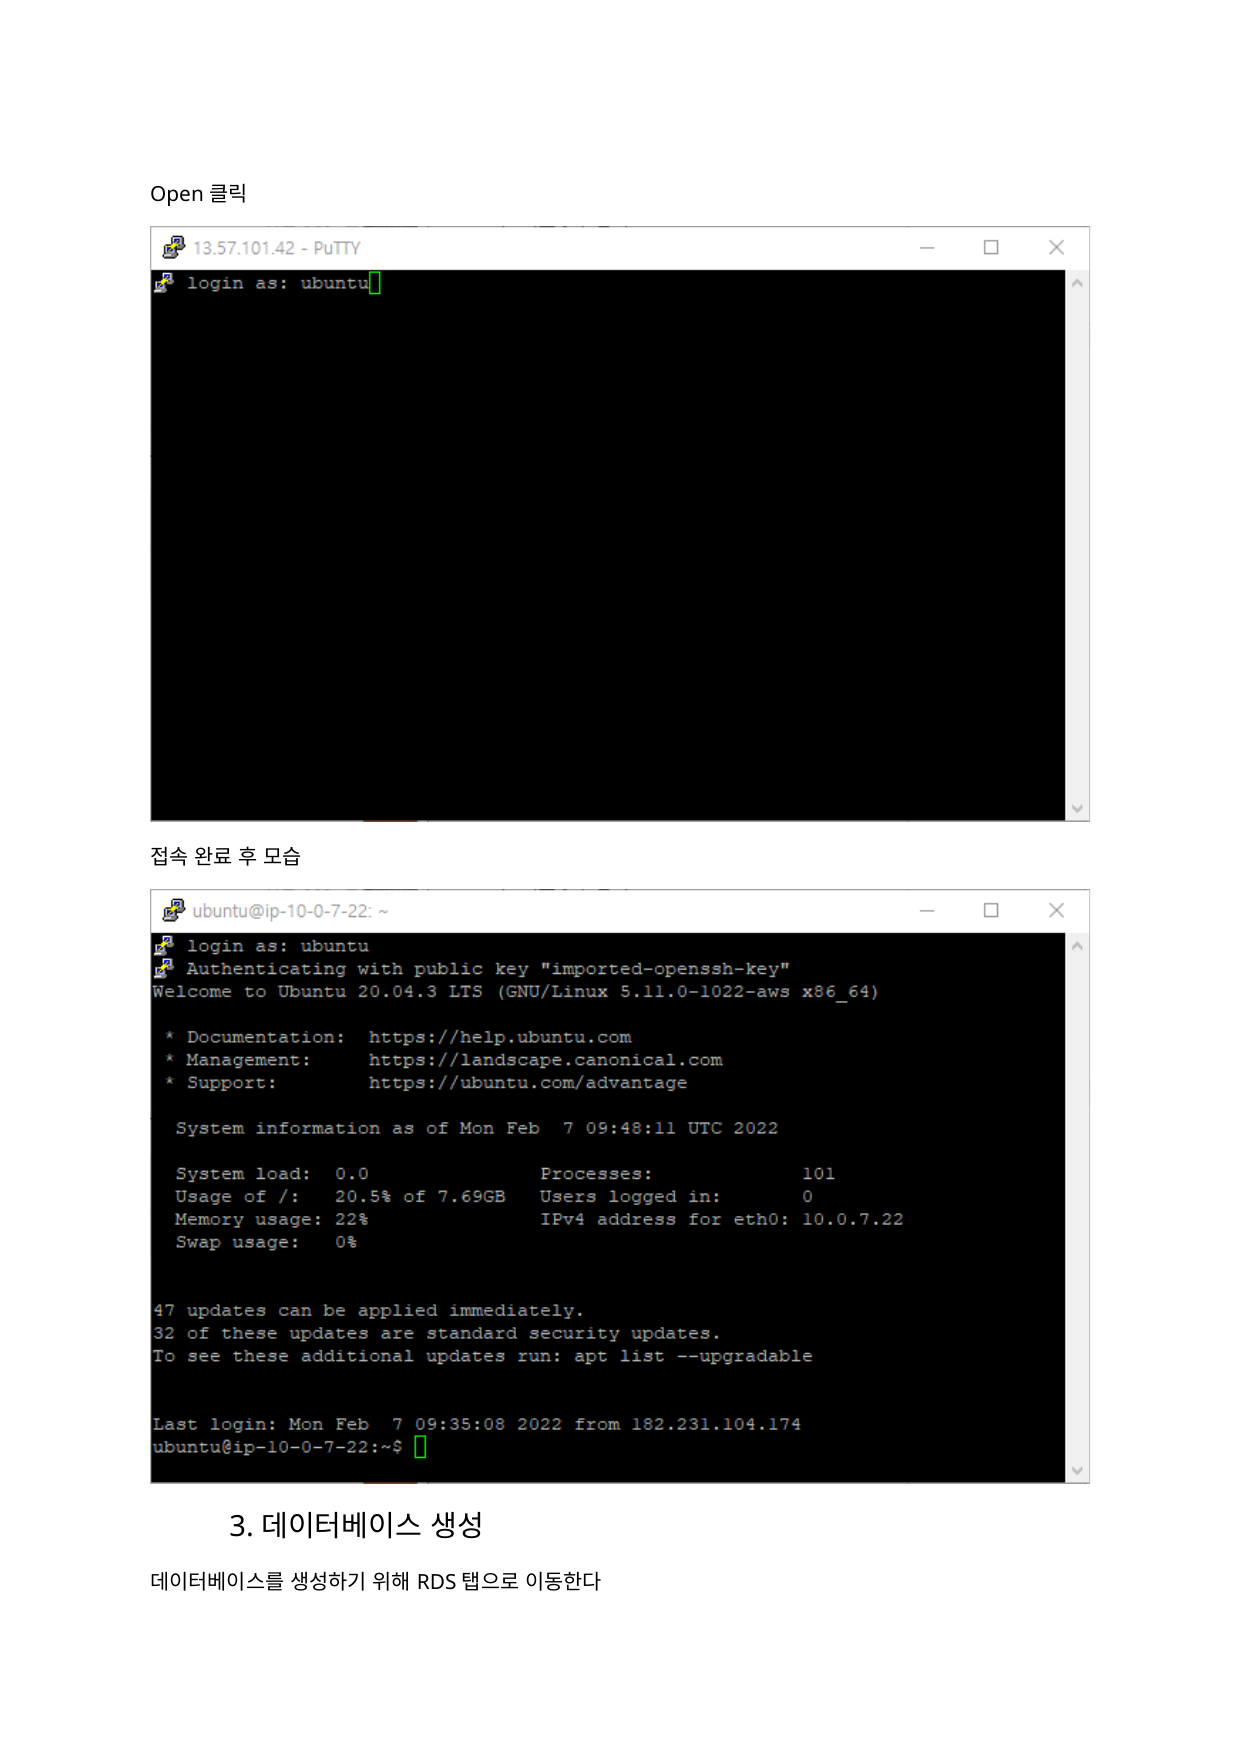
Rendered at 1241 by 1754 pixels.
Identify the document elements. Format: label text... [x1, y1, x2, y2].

subtitle 3. 데이터베이스 생성 [229, 1503, 1090, 1545]
picture [150, 226, 1091, 822]
picture [150, 889, 1091, 1484]
text Open 클릭 [150, 177, 1090, 207]
text 데이터베이스를 생성하기 위해 RDS 탭으로 이동한다 [150, 1565, 1090, 1595]
text 접속 완료 후 모습 [150, 840, 1090, 870]
